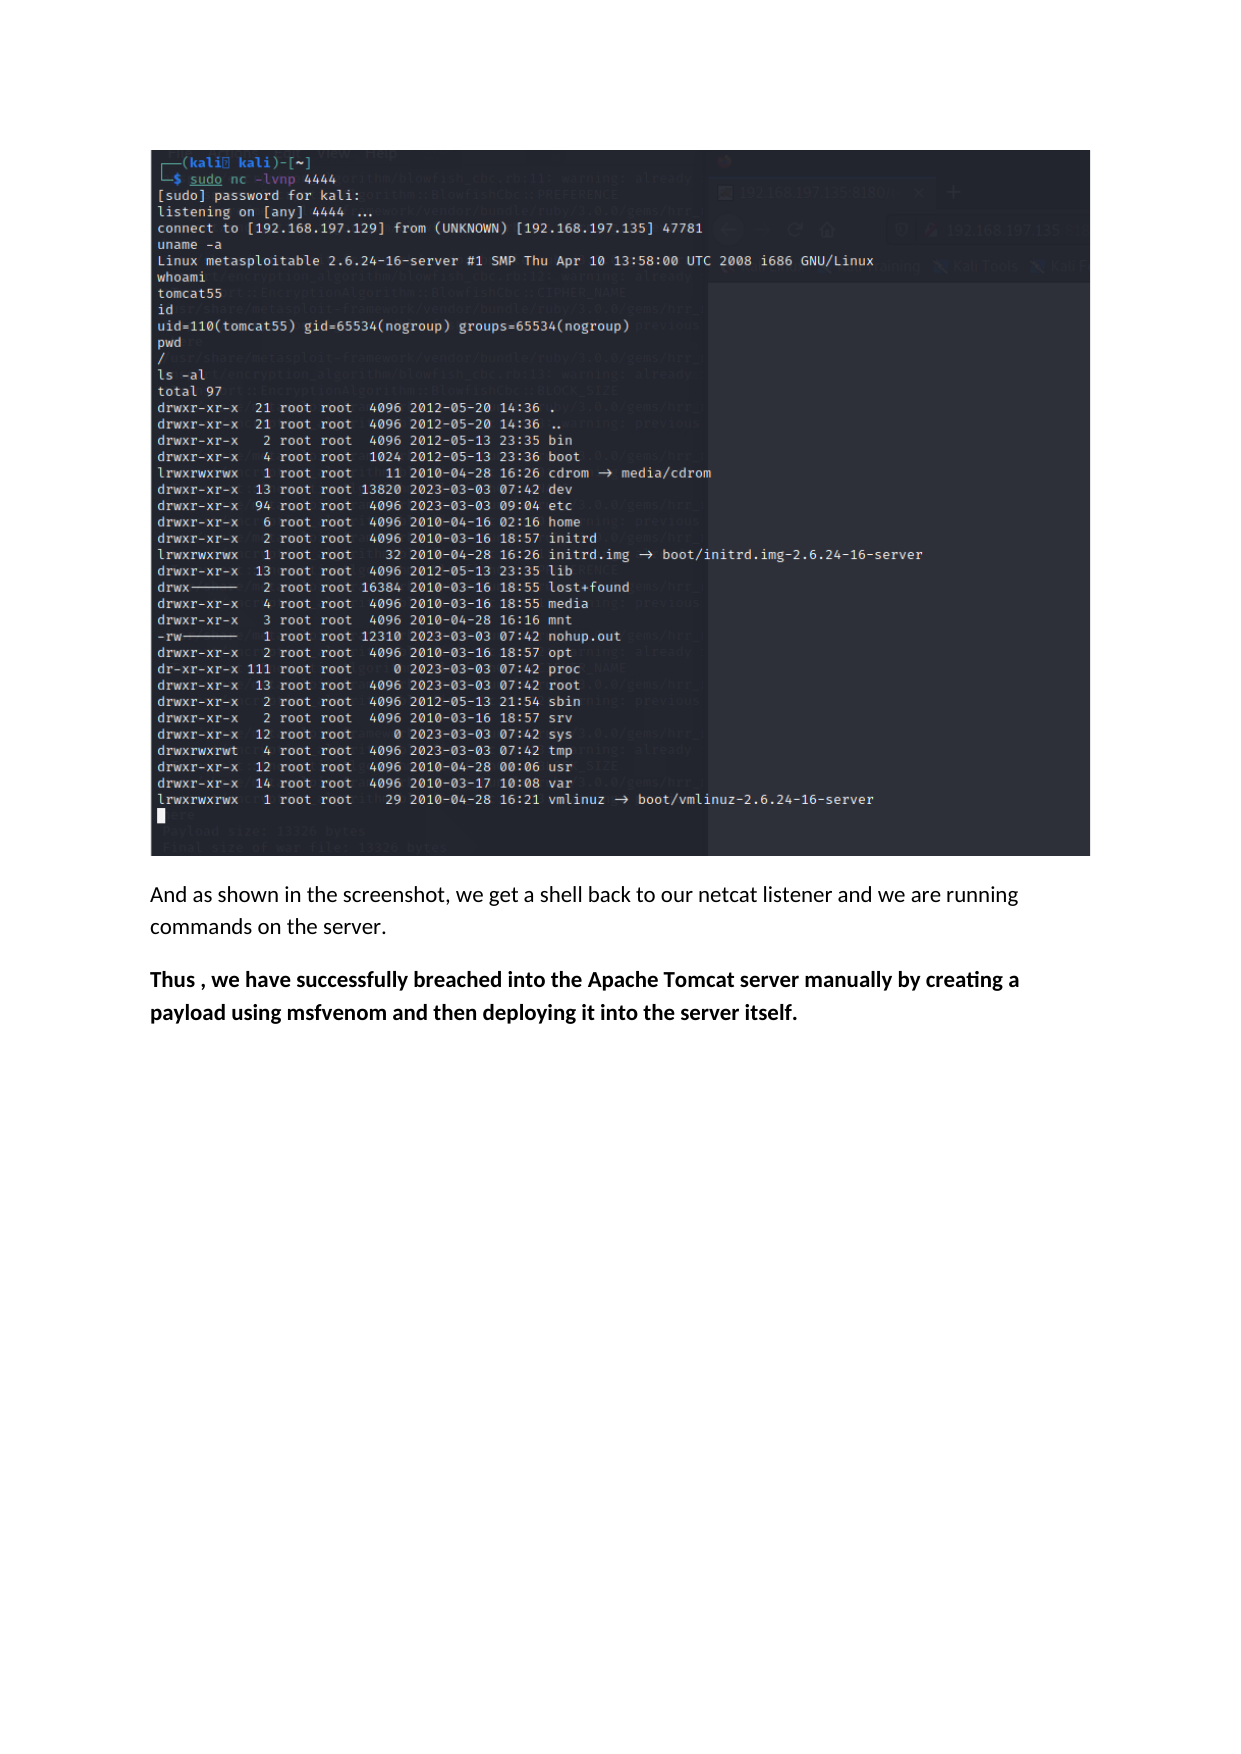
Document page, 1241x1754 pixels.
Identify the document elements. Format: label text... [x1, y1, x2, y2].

text And as shown in the screenshot, we get a shell back to our netcat listener and we are running commands on the server. [150, 880, 1090, 940]
text Thus , we have successfully breached into the Apache Tomcat server manually by creating a payload using msfvenom and then deploying it into the server itself. [150, 965, 1090, 1026]
